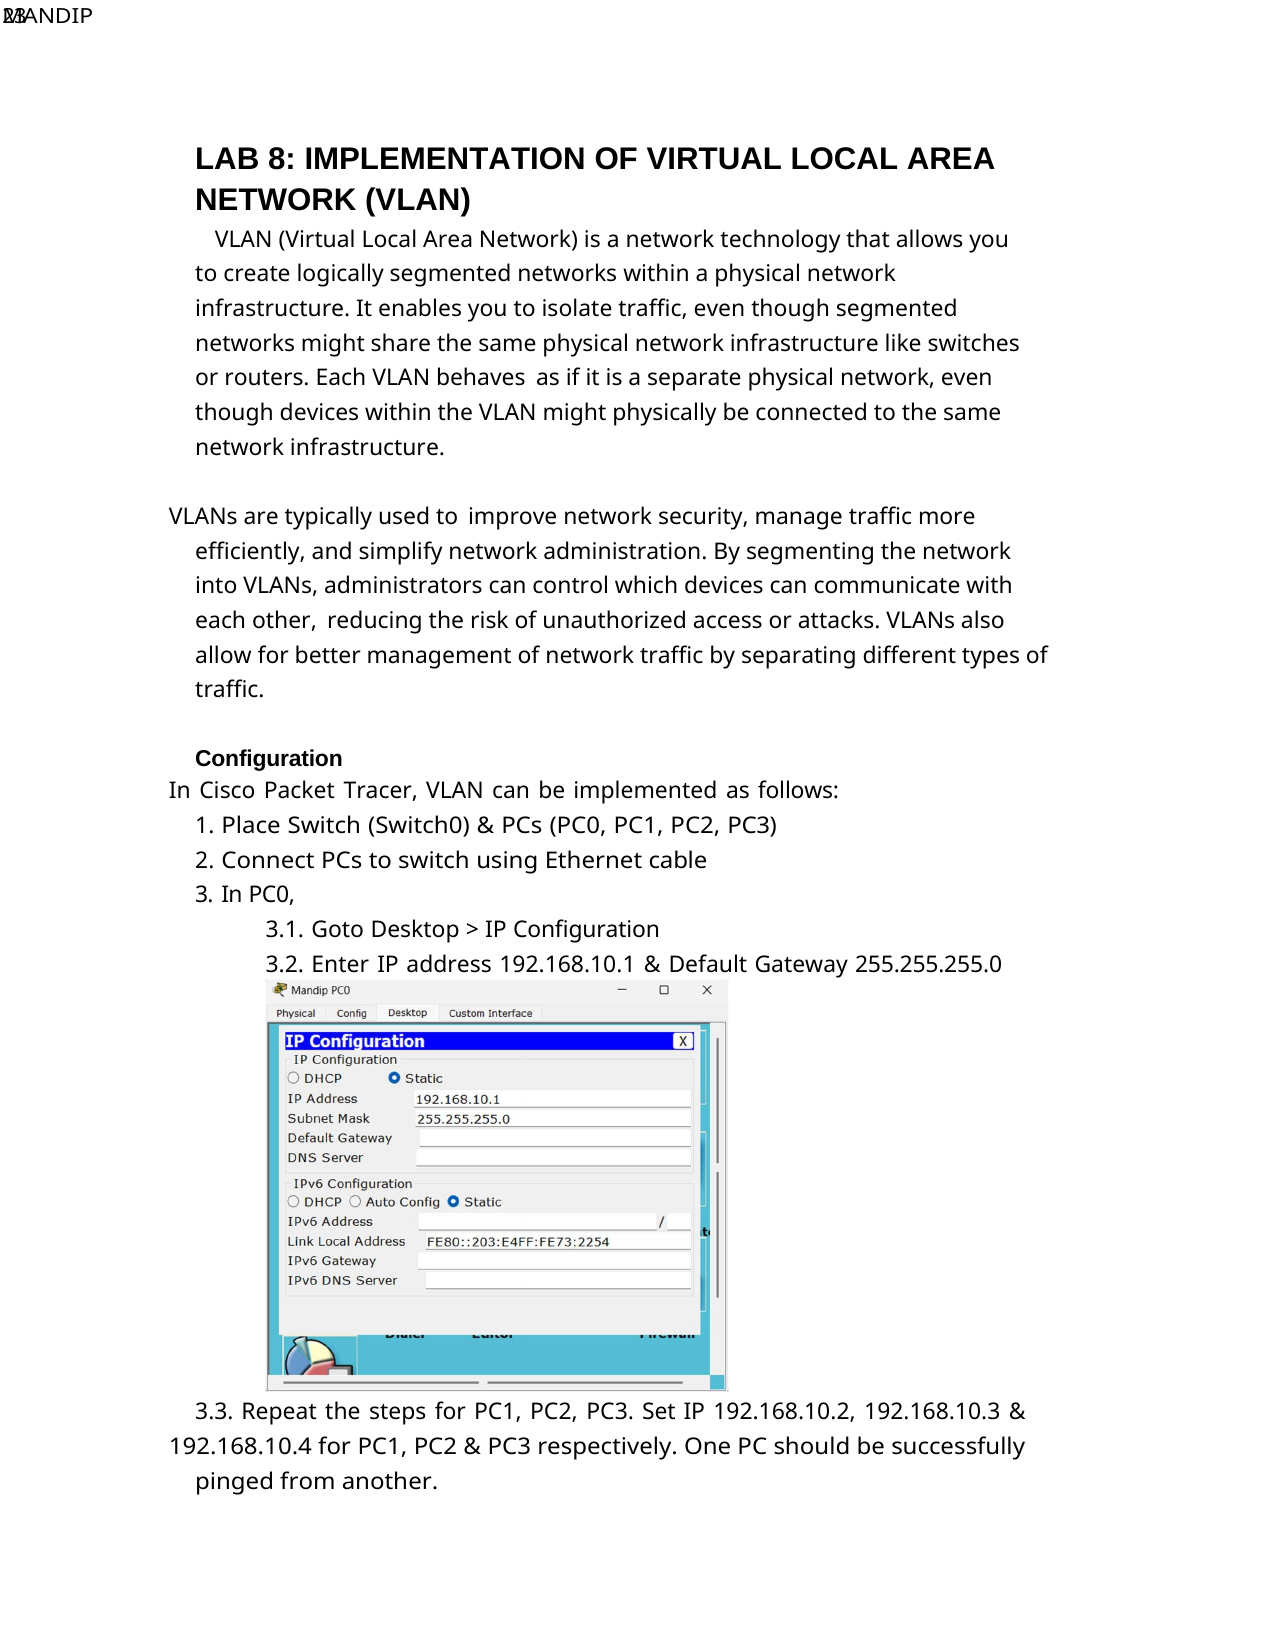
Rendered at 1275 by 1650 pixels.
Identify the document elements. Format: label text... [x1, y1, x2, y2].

list Enter IP address 192.168.10.1 & Default Gateway 255.255.255.0 [265, 947, 1125, 979]
list Connect PCs to switch using Ethernet cable [195, 843, 1125, 875]
list Goto Desktop > IP Configuration [265, 913, 1125, 944]
text In Cisco Packet Tracer, VLAN can be implemented as follows: [169, 774, 1125, 806]
list Repeat the steps for PC1, PC2, PC3. Set IP 192.168.10.2, 192.168.10.3 & [195, 982, 1125, 1427]
text 192.168.10.4 for PC1, PC2 & PC3 respectively. One PC should be successfully pinged from another. [169, 1430, 1059, 1496]
subtitle Configuration [195, 745, 1125, 771]
text VLANs are typically used to improve network security, manage traffic more efficiently, and simplify network administration. By segmenting the network into VLANs, administrators can control which devices can communicate with each other, reducing the risk of unauthorized access or attacks. VLANs also allow for better management of network traffic by separating different types of traffic. [169, 500, 1059, 705]
subtitle LAB 8: IMPLEMENTATION OF VIRTUAL LOCAL AREA NETWORK (VLAN) [195, 140, 1125, 217]
text VLAN (Virtual Local Area Network) is a network technology that allows you to create logically segmented networks within a physical network infrastructure. It enables you to isolate traffic, even though segmented networks might share the same physical network infrastructure like switches or routers. Each VLAN behaves as if it is a separate physical network, even though devices within the VLAN might physically be connected to the same network infrastructure. [195, 222, 1031, 462]
list Place Switch (Switch0) & PCs (PC0, PC1, PC2, PC3) [195, 809, 1125, 840]
list In PC0, [195, 878, 1125, 909]
